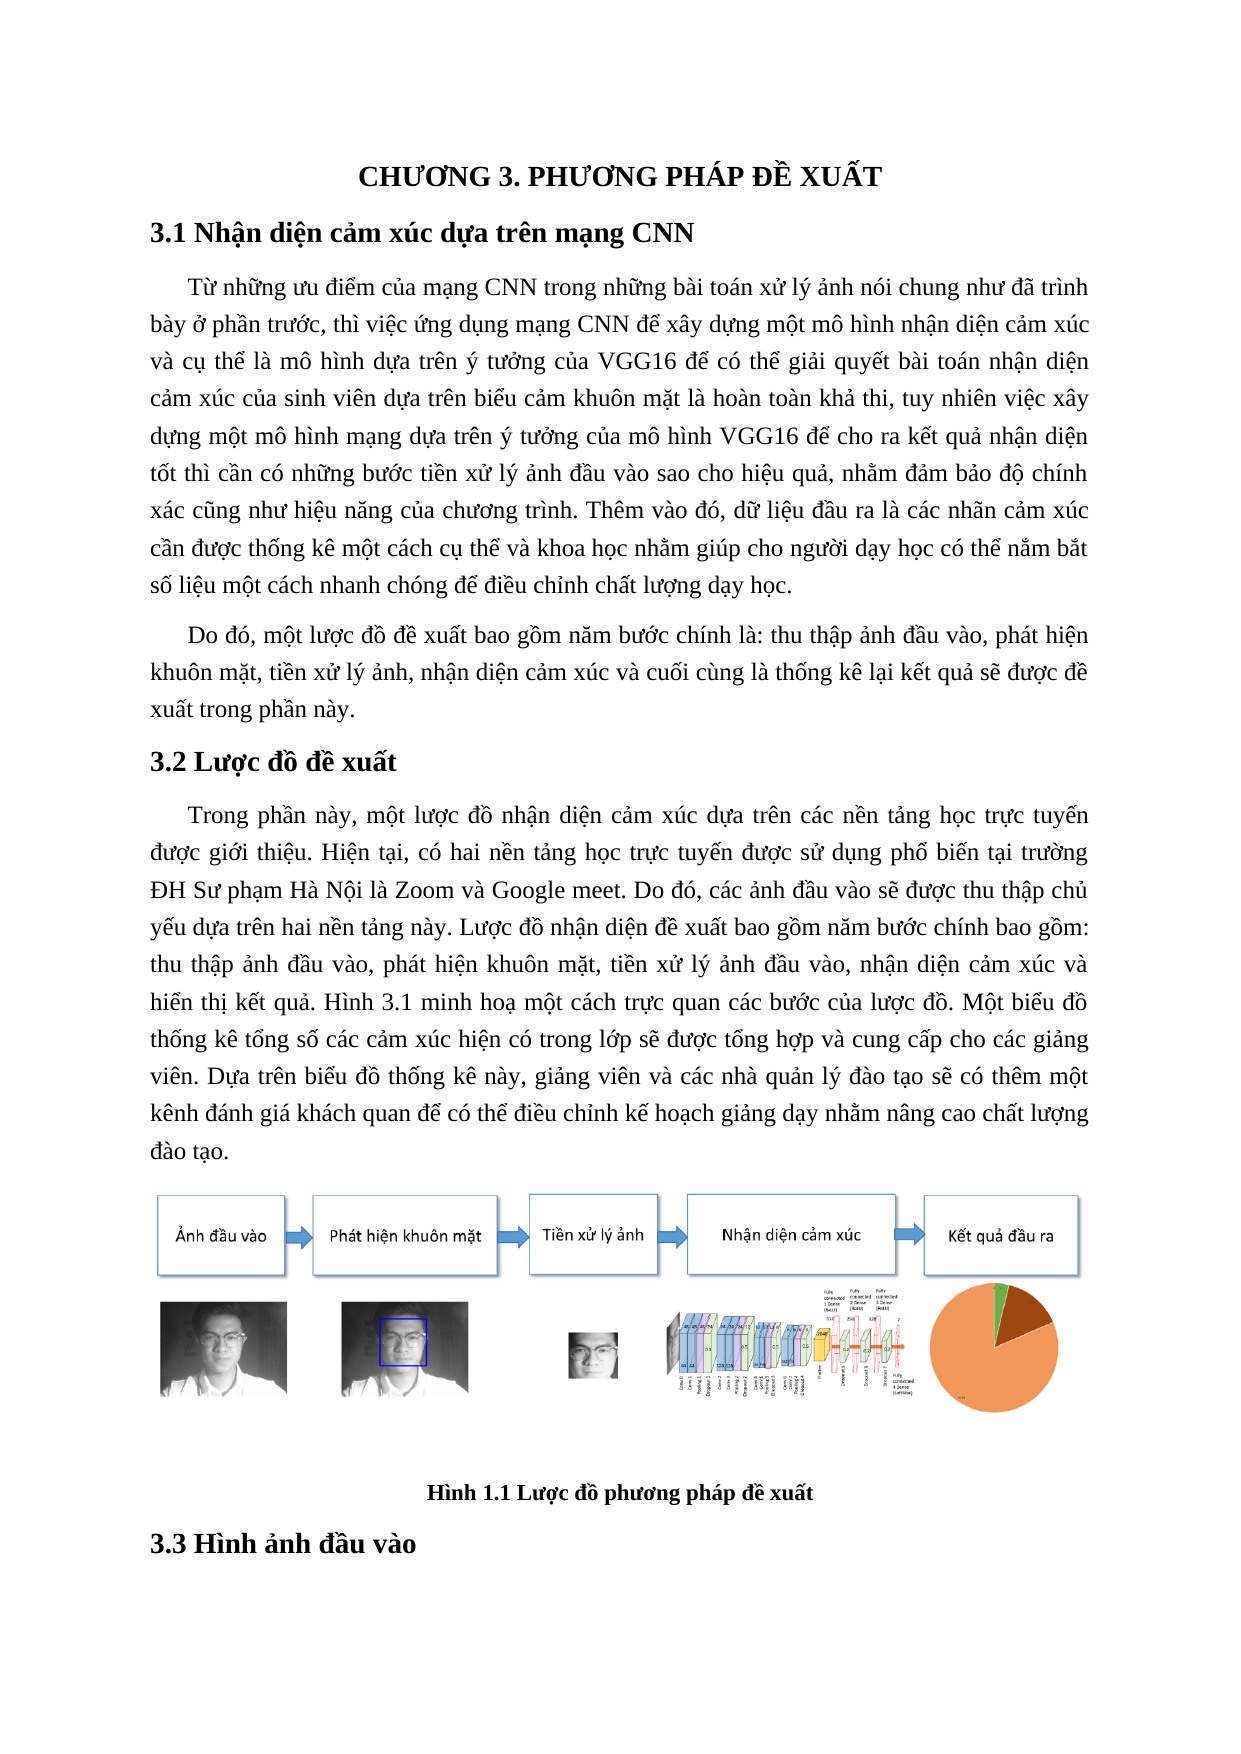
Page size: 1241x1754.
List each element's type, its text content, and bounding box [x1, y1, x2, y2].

text Do đó, một lược đồ đề xuất bao gồm năm bước chính là: thu thập ảnh đầu vào, phát hiện khuôn mặt, tiền xử lý ảnh, nhận diện cảm xúc và cuối cùng là thống kê lại kết quả sẽ được đề xuất trong phần này. [150, 620, 1090, 723]
text Từ những ưu điểm của mạng CNN trong những bài toán xử lý ảnh nói chung như đã trình bày ở phần trước, thì việc ứng dụng mạng CNN để xây dựng một mô hình nhận diện cảm xúc và cụ thể là mô hình dựa trên ý tưởng của VGG16 để có thể giải quyết bài toán nhận diện cảm xúc của sinh viên dựa trên biểu cảm khuôn mặt là hoàn toàn khả thi, tuy nhiên việc xây dựng một mô hình mạng dựa trên ý tưởng của mô hình VGG16 để cho ra kết quả nhận diện tốt thì cần có những bước tiền xử lý ảnh đầu vào sao cho hiệu quả, nhằm đảm bảo độ chính xác cũng như hiệu năng của chương trình. Thêm vào đó, dữ liệu đầu ra là các nhãn cảm xúc cần được thống kê một cách cụ thể và khoa học nhằm giúp cho người dạy học có thể nắm bắt số liệu một cách nhanh chóng để điều chỉnh chất lượng dạy học. [150, 272, 1090, 599]
picture [148, 1185, 1089, 1420]
text 3.1 Nhận diện cảm xúc dựa trên mạng CNN [150, 216, 1090, 249]
text Trong phần này, một lược đồ nhận diện cảm xúc dựa trên các nền tảng học trực tuyến được giới thiệu. Hiện tại, có hai nền tảng học trực tuyến được sử dụng phổ biến tại trường ĐH Sư phạm Hà Nội là Zoom và Google meet. Do đó, các ảnh đầu vào sẽ được thu thập chủ yếu dựa trên hai nền tảng này. Lược đồ nhận diện đề xuất bao gồm năm bước chính bao gồm: thu thập ảnh đầu vào, phát hiện khuôn mặt, tiền xử lý ảnh đầu vào, nhận diện cảm xúc và hiển thị kết quả. Hình 3.1 minh hoạ một cách trực quan các bước của lược đồ. Một biểu đồ thống kê tổng số các cảm xúc hiện có trong lớp sẽ được tổng hợp và cung cấp cho các giảng viên. Dựa trên biểu đồ thống kê này, giảng viên và các nhà quản lý đào tạo sẽ có thêm một kênh đánh giá khách quan để có thể điều chỉnh kế hoạch giảng dạy nhằm nâng cao chất lượng đào tạo. [150, 800, 1090, 1164]
text 3.3 Hình ảnh đầu vào [150, 1526, 1090, 1559]
text 3.2 Lược đồ đề xuất [150, 744, 1090, 778]
text CHƯƠNG 3. PHƯƠNG PHÁP ĐỀ XUẤT [150, 159, 1090, 193]
